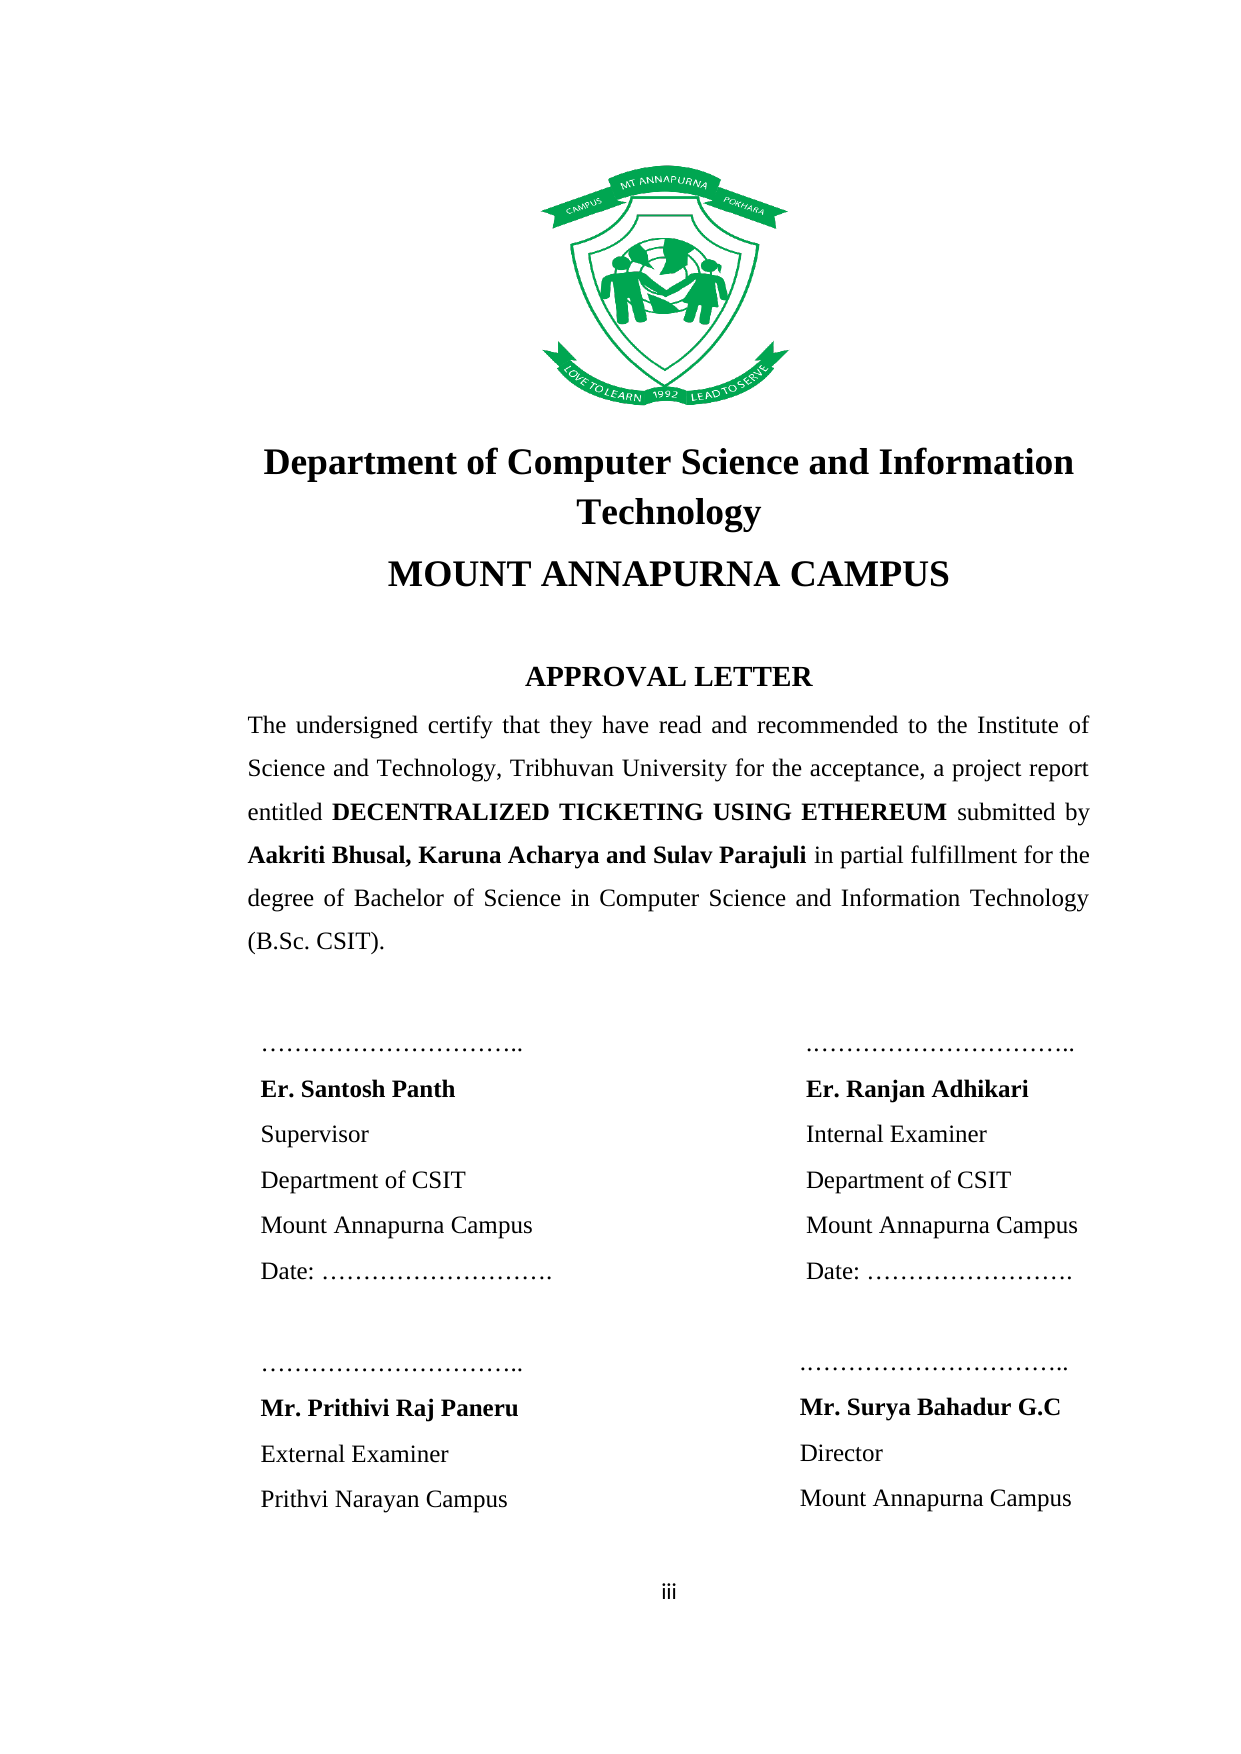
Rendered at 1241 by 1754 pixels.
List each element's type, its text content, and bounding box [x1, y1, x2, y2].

text MOUNT ANNAPURNA CAMPUS [247, 551, 1090, 594]
table_header ………………………….. Er. Santosh Panth Supervisor Department of CSIT Mount Annapurna Campus Date: ………………………. [250, 983, 669, 1334]
table_header .………………………….. Er. Ranjan Adhikari Internal Examiner Department of CSIT Mount Annapurna Campus Date: ……………………. .………………………….. Mr. Surya Bahadur G.C Director Mount Annapurna Campus Date: ……………………. [670, 983, 1089, 1530]
text Department of Computer Science and Information Technology [247, 439, 1090, 532]
picture [511, 162, 827, 413]
text Approval LETTER [247, 659, 1090, 693]
text The undersigned certify that they have read and recommended to the Institute of Science and Technology, Tribhuvan University for the acceptance, a project report entitled DECENTRALIZED TICKETING USING ETHEREUM submitted by Aakriti Bhusal, Karuna Acharya and Sulav Parajuli in partial fulfillment for the degree of Bachelor of Science in Computer Science and Information Technology (B.Sc. CSIT). [247, 710, 1090, 955]
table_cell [250, 1335, 669, 1530]
